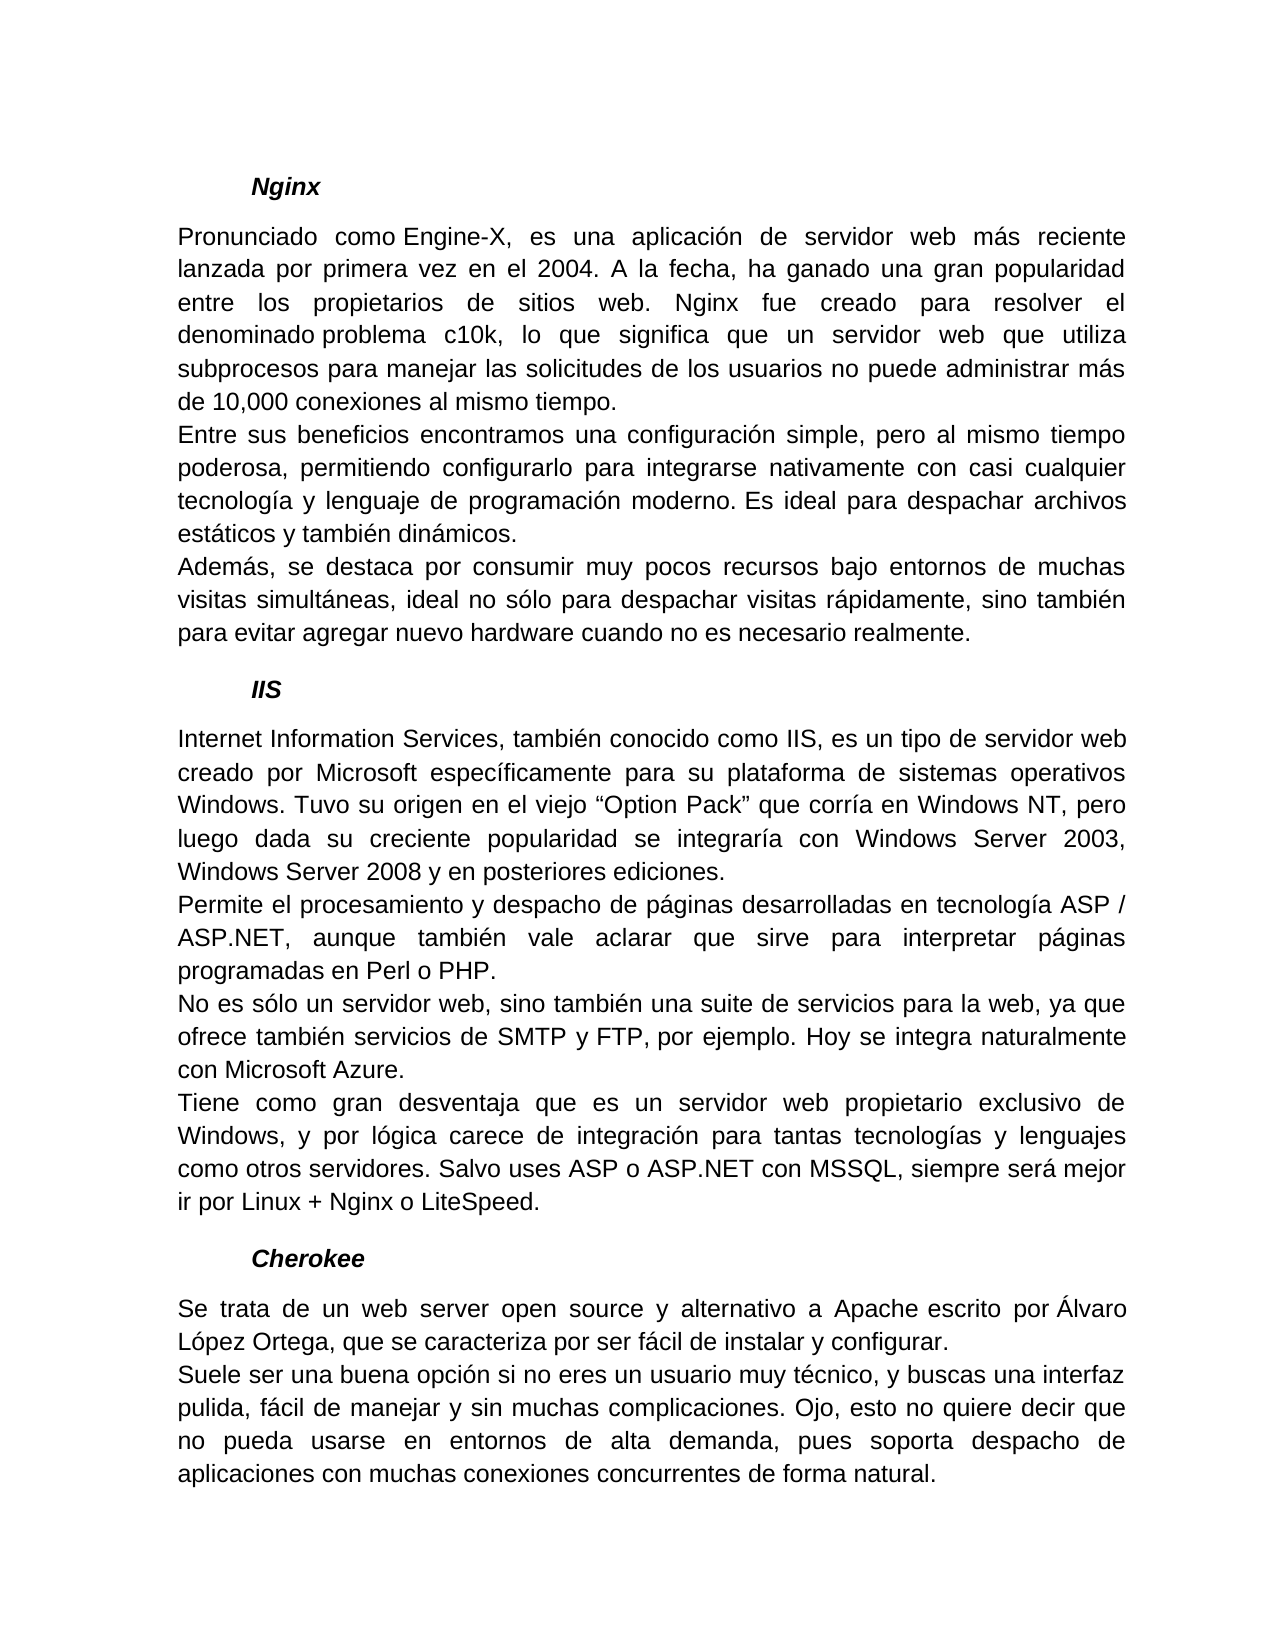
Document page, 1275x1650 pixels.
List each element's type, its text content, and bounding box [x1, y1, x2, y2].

text Se trata de un web server open source y alternativo a Apache escrito por Álvaro López Ortega, que se caracteriza por ser fácil de instalar y configurar. [177, 1293, 1127, 1355]
text No es sólo un servidor web, sino también una suite de servicios para la web, ya que ofrece también servicios de SMTP y FTP, por ejemplo. Hoy se integra naturalmente con Microsoft Azure. [177, 989, 1127, 1083]
text Pronunciado como Engine-X, es una aplicación de servidor web más reciente lanzada por primera vez en el 2004. A la fecha, ha ganado una gran popularidad entre los propietarios de sitios web. Nginx fue creado para resolver el denominado problema c10k, lo que significa que un servidor web que utiliza subprocesos para manejar las solicitudes de los usuarios no puede administrar más de 10,000 conexiones al mismo tiempo. [177, 221, 1127, 415]
text Entre sus beneficios encontramos una configuración simple, pero al mismo tiempo poderosa, permitiendo configurarlo para integrarse nativamente con casi cualquier tecnología y lenguaje de programación moderno. Es ideal para despachar archivos estáticos y también dinámicos. [177, 419, 1127, 547]
text Permite el procesamiento y despacho de páginas desarrolladas en tecnología ASP / ASP.NET, aunque también vale aclarar que sirve para interpretar páginas programadas en Perl o PHP. [177, 889, 1127, 984]
subtitle Nginx [251, 172, 1127, 201]
text Internet Information Services, también conocido como IIS, es un tipo de servidor web creado por Microsoft específicamente para su plataforma de sistemas operativos Windows. Tuvo su origen en el viejo “Option Pack” que corría en Windows NT, pero luego dada su creciente popularidad se integraría con Windows Server 2003, Windows Server 2008 y en posteriores ediciones. [177, 724, 1127, 885]
subtitle IIS [251, 675, 1127, 703]
text Suele ser una buena opción si no eres un usuario muy técnico, y buscas una interfaz pulida, fácil de manejar y sin muchas complicaciones. Ojo, esto no quiere decir que no pueda usarse en entornos de alta demanda, pues soporta despacho de aplicaciones con muchas conexiones concurrentes de forma natural. [177, 1359, 1127, 1487]
text Tiene como gran desventaja que es un servidor web propietario exclusivo de Windows, y por lógica carece de integración para tantas tecnologías y lenguajes como otros servidores. Salvo uses ASP o ASP.NET con MSSQL, siempre será mejor ir por Linux + Nginx o LiteSpeed. [177, 1088, 1127, 1216]
text Además, se destaca por consumir muy pocos recursos bajo entornos de muchas visitas simultáneas, ideal no sólo para despachar visitas rápidamente, sino también para evitar agregar nuevo hardware cuando no es necesario realmente. [177, 552, 1127, 646]
subtitle Cherokee [251, 1244, 1127, 1273]
